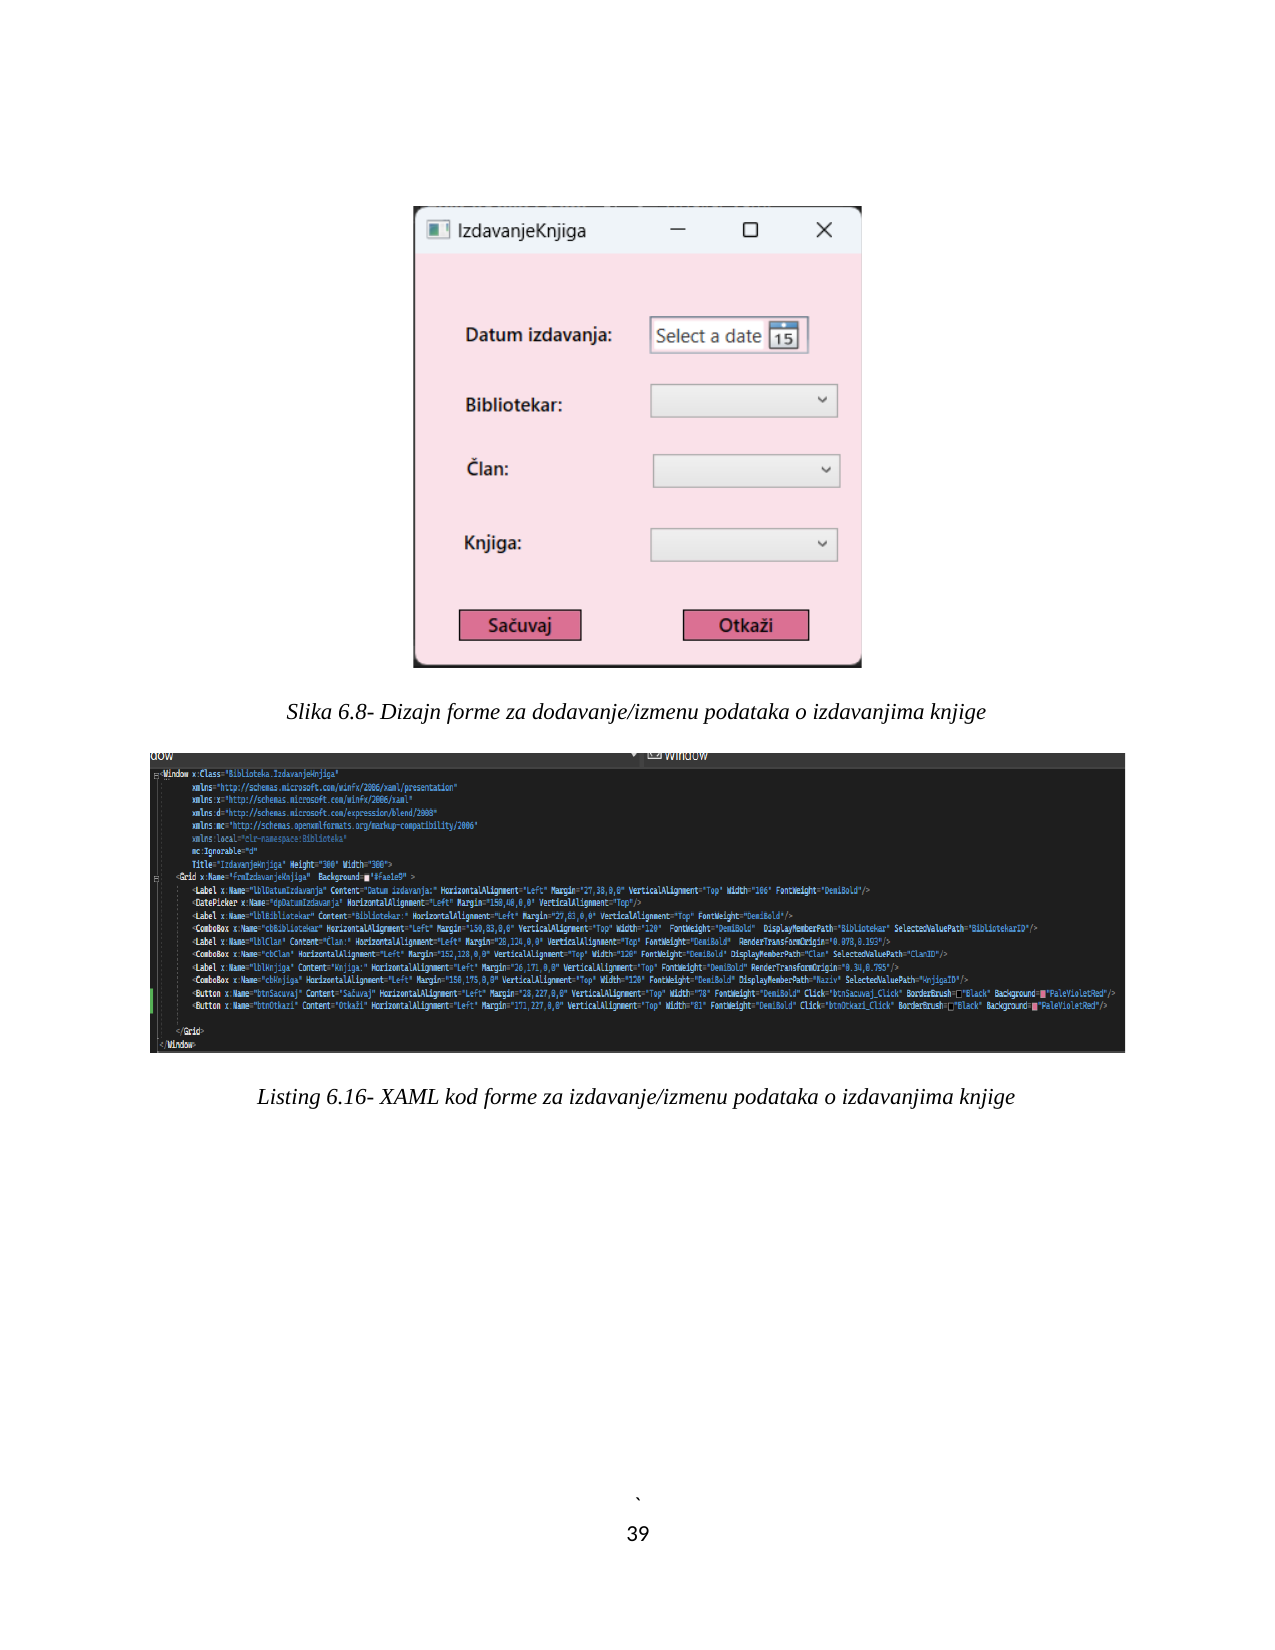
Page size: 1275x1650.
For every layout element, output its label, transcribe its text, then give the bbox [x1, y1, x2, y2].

text Listing 6.16- XAML kod forme za izdavanje/izmenu podataka o izdavanjima knjige [150, 1083, 1125, 1109]
picture [150, 753, 1125, 1053]
text Slika 6.8- Dizajn forme za dodavanje/izmenu podataka o izdavanjima knjige [150, 698, 1125, 724]
picture [413, 206, 862, 668]
